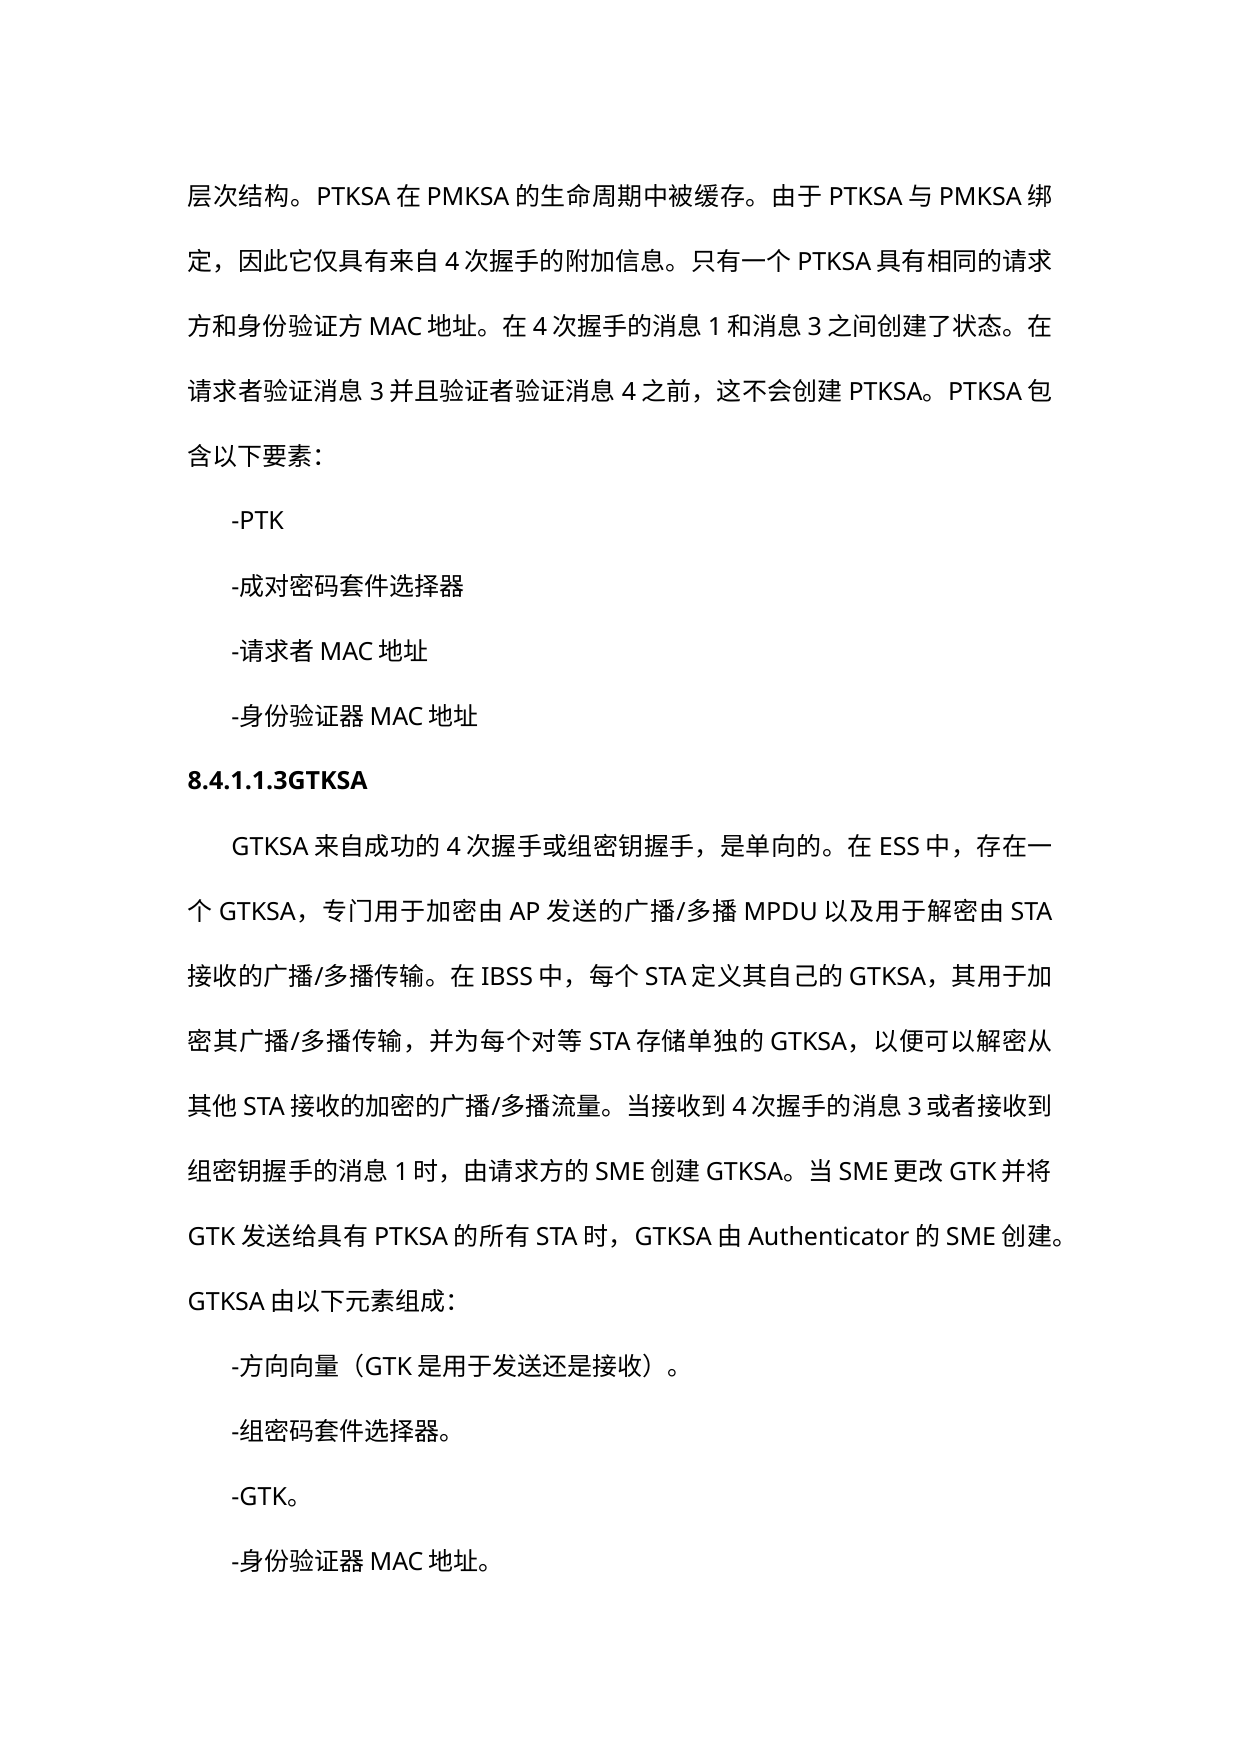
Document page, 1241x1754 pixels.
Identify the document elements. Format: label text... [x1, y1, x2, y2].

text 8.4.1.1.3GTKSA [187, 747, 1053, 812]
text -请求者MAC地址 [187, 617, 1053, 682]
text GTKSA来自成功的4次握手或组密钥握手，是单向的。在ESS中，存在一个GTKSA，专门用于加密由AP发送的广播/多播MPDU以及用于解密由STA接收的广播/多播传输。在IBSS中，每个STA定义其自己的GTKSA，其用于加密其广播/多播传输，并为每个对等STA存储单独的GTKSA，以便可以解密从其他STA接收的加密的广播/多播流量。当接收到4次握手的消息3或者接收到组密钥握手的消息1时，由请求方的SME创建GTKSA。当SME更改GTK并将GTK发送给具有PTKSA的所有STA时，GTKSA由Authenticator的SME创建。GTKSA由以下元素组成： [187, 812, 1053, 1332]
text -成对密码套件选择器 [187, 552, 1053, 617]
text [187, 162, 1053, 487]
text -PTK [187, 487, 1053, 552]
text -GTK。 [187, 1462, 1053, 1527]
text -方向向量（GTK是用于发送还是接收）。 [187, 1332, 1053, 1397]
text -身份验证器MAC地址。 [187, 1527, 1053, 1592]
text -组密码套件选择器。 [187, 1397, 1053, 1462]
text -身份验证器MAC地址 [187, 682, 1053, 747]
